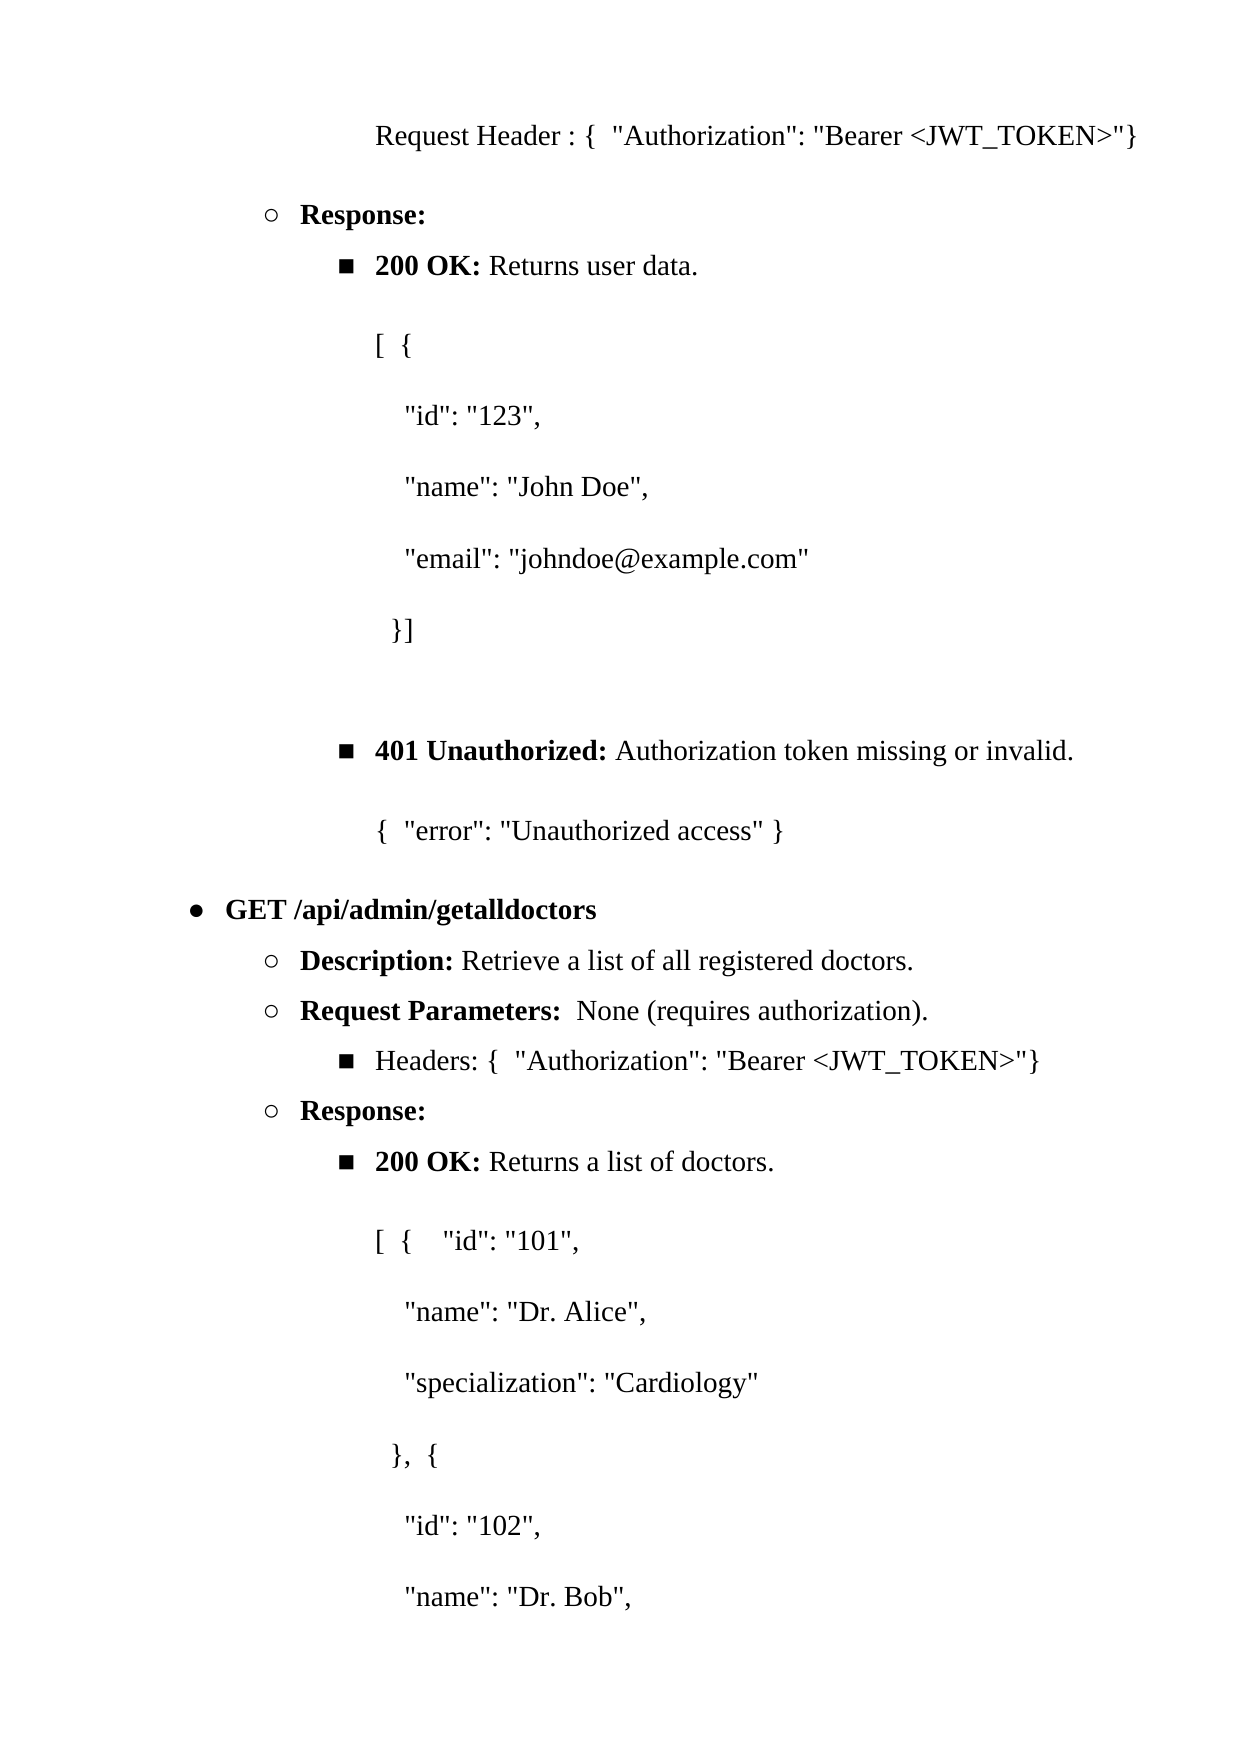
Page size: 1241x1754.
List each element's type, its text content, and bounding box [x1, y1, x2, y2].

list Description: Retrieve a list of all registered doctors. [262, 943, 1139, 976]
text "email": "johndoe@example.com" [375, 541, 1139, 574]
text Request Header : { "Authorization": "Bearer <JWT_TOKEN>"} [375, 118, 1139, 152]
text [ { "id": "101", [375, 1223, 1139, 1257]
list Response: [262, 1093, 1139, 1127]
list Request Parameters: None (requires authorization). [262, 993, 1139, 1026]
list GET /api/admin/getalldoctors [187, 892, 1139, 926]
list Headers: { "Authorization": "Bearer <JWT_TOKEN>"} [337, 1043, 1139, 1077]
text "name": "Dr. Bob", [375, 1579, 1139, 1613]
text "id": "102", [375, 1508, 1139, 1541]
list Response: [262, 197, 1139, 231]
list 200 OK: Returns user data. [337, 248, 1139, 281]
text "name": "Dr. Alice", [375, 1294, 1139, 1328]
text "id": "123", [375, 398, 1139, 432]
text { "error": "Unauthorized access" } [375, 813, 1139, 846]
text }] [375, 612, 1139, 645]
text }, { [375, 1437, 1139, 1470]
text [ { [375, 327, 1139, 361]
text "specialization": "Cardiology" [375, 1366, 1139, 1399]
list 200 OK: Returns a list of doctors. [337, 1144, 1139, 1177]
list 401 Unauthorized: Authorization token missing or invalid. [337, 733, 1139, 767]
text "name": "John Doe", [375, 469, 1139, 503]
